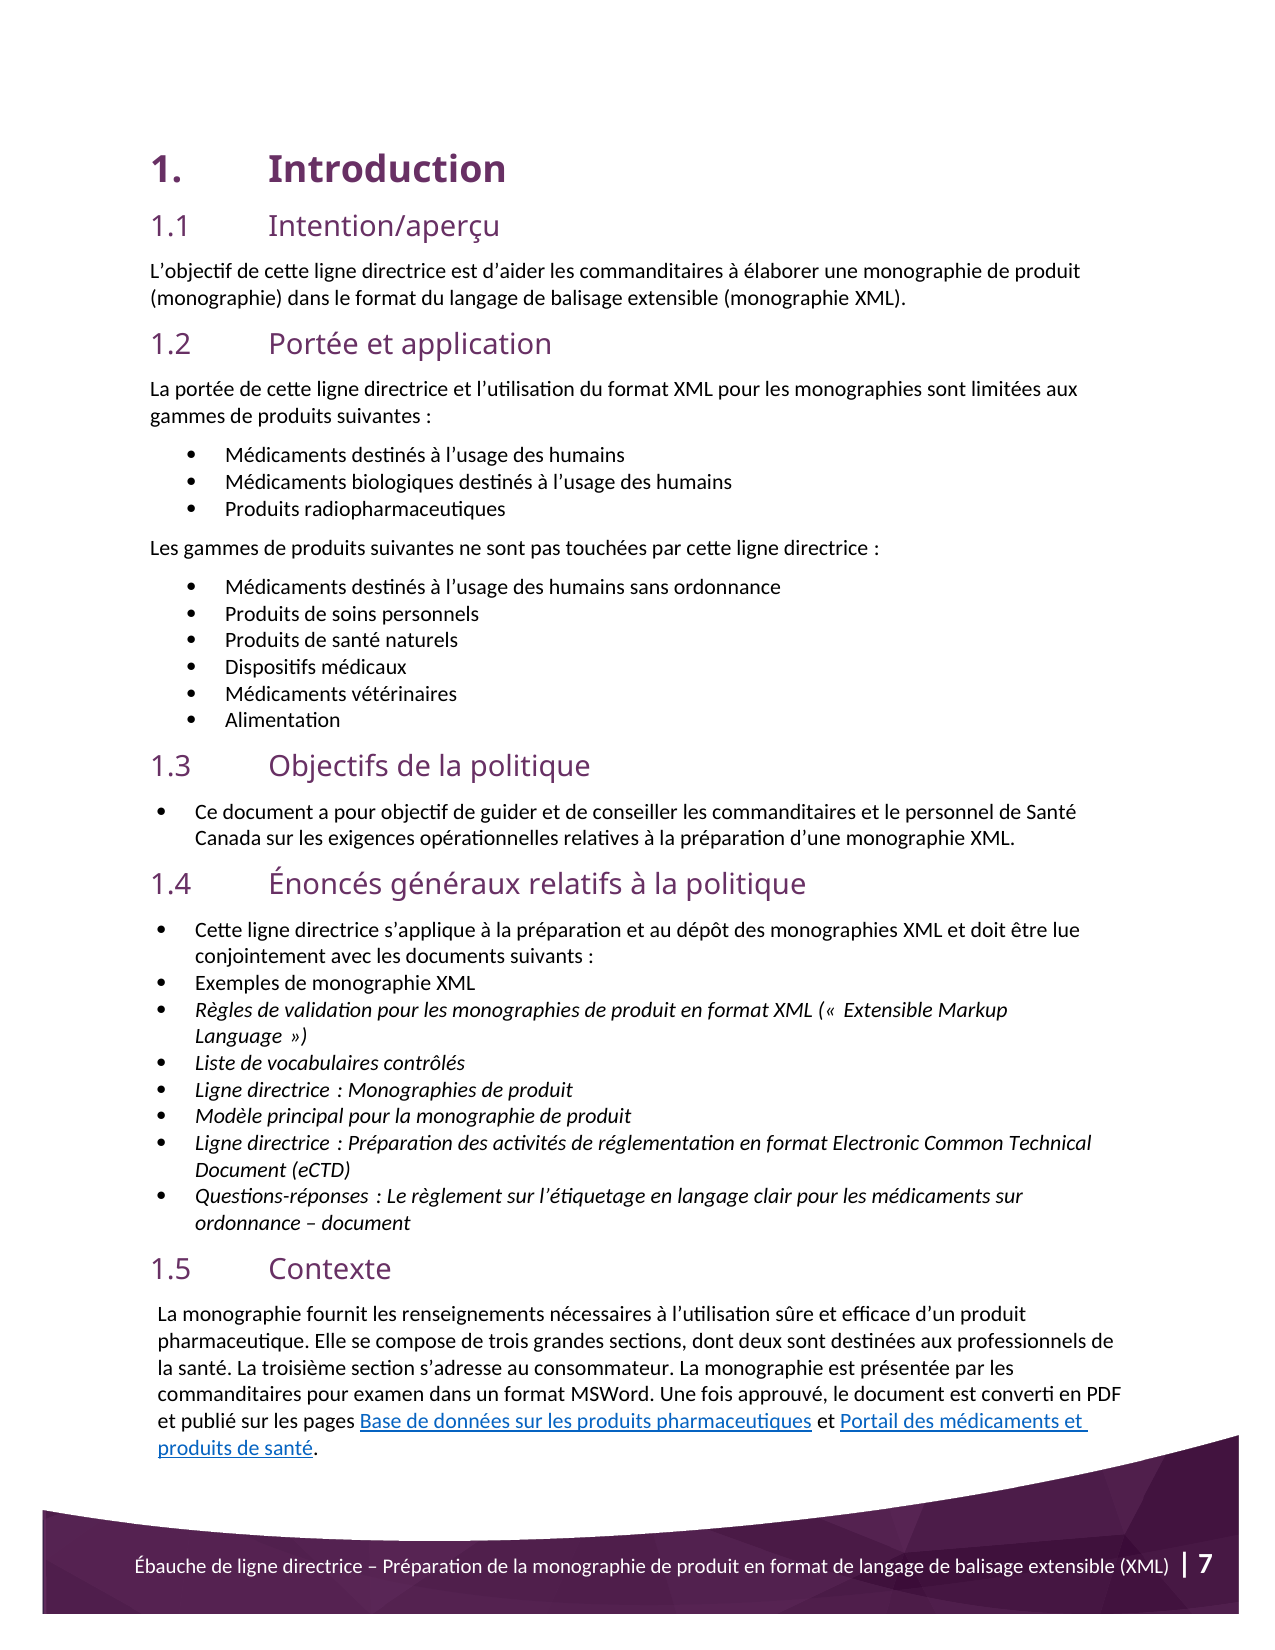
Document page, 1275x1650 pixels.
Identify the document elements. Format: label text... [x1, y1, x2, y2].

list Produits de santé naturels [187, 626, 1125, 653]
list Modèle principal pour la monographie de produit [157, 1102, 1125, 1129]
list Cette ligne directrice s’applique à la préparation et au dépôt des monographies XML et doit être lue conjointement avec les documents suivants : [157, 916, 1125, 969]
subtitle Objectifs de la politique [150, 746, 1125, 785]
subtitle Intention/aperçu [150, 205, 1125, 245]
list Médicaments biologiques destinés à l’usage des humains [187, 468, 1125, 495]
list Produits radiopharmaceutiques [187, 495, 1125, 521]
text L’objectif de cette ligne directrice est d’aider les commanditaires à élaborer une monographie de produit (monographie) dans le format du langage de balisage extensible (monographie XML). [150, 258, 1125, 311]
list Exemples de monographie XML [157, 969, 1125, 996]
list Liste de vocabulaires contrôlés [157, 1049, 1125, 1076]
subtitle Portée et application [150, 323, 1125, 363]
list Questions-réponses : Le règlement sur l’étiquetage en langage clair pour les médicaments sur ordonnance – document [157, 1182, 1125, 1236]
list Règles de validation pour les monographies de produit en format XML (« Extensible Markup Language ») [157, 996, 1125, 1049]
subtitle Contexte [150, 1248, 1125, 1288]
list Médicaments destinés à l’usage des humains [187, 441, 1125, 468]
list Médicaments destinés à l’usage des humains sans ordonnance [187, 573, 1125, 600]
list Dispositifs médicaux [187, 653, 1125, 680]
picture [5, 1404, 1270, 1650]
text Les gammes de produits suivantes ne sont pas touchées par cette ligne directrice : [150, 534, 1125, 561]
list Ligne directrice : Préparation des activités de réglementation en format Electronic Common Technical Document (eCTD) [157, 1129, 1125, 1182]
text La portée de cette ligne directrice et l’utilisation du format XML pour les monographies sont limitées aux gammes de produits suivantes : [150, 376, 1125, 429]
subtitle Énoncés généraux relatifs à la politique [150, 864, 1125, 903]
list Produits de soins personnels [187, 600, 1125, 626]
list Ce document a pour objectif de guider et de conseiller les commanditaires et le personnel de Santé Canada sur les exigences opérationnelles relatives à la préparation d’une monographie XML. [157, 798, 1125, 851]
subtitle Introduction [150, 142, 1125, 193]
list Ligne directrice : Monographies de produit [157, 1076, 1125, 1102]
list Alimentation [187, 706, 1125, 733]
text La monographie fournit les renseignements nécessaires à l’utilisation sûre et efficace d’un produit pharmaceutique. Elle se compose de trois grandes sections, dont deux sont destinées aux professionnels de la santé. La troisième section s’adresse au consommateur. La monographie est présentée par les commanditaires pour examen dans un format MSWord. Une fois approuvé, le document est converti en PDF et publié sur les pages Base de données sur les produits pharmaceutiques et Portail des médicaments et produits de santé. [157, 1301, 1125, 1461]
list Médicaments vétérinaires [187, 680, 1125, 706]
